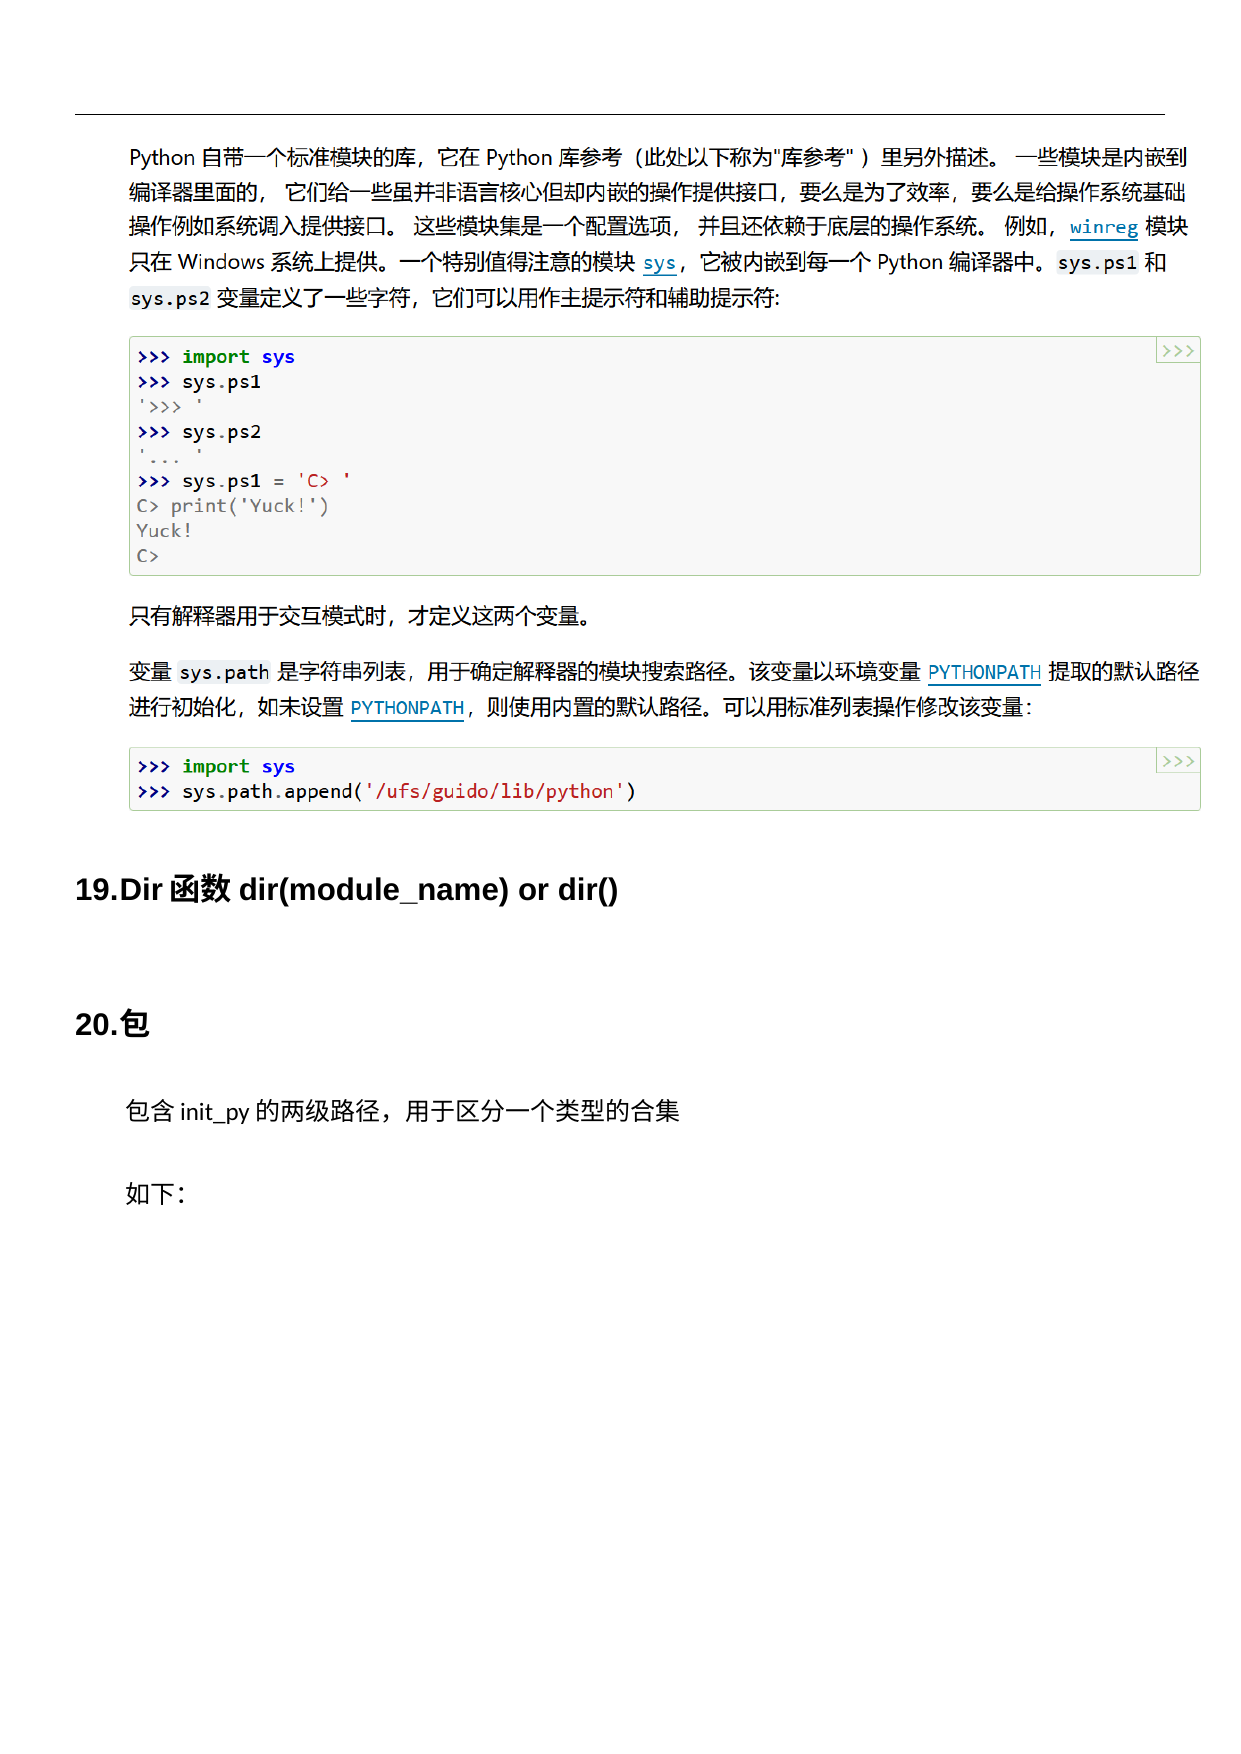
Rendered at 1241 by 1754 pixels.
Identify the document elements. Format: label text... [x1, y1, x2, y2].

subtitle 包 [75, 989, 1165, 1054]
subtitle Dir函数 dir(module_name) or dir() [75, 854, 1165, 919]
text 如下： [75, 1160, 1165, 1225]
text 包含init_py的两级路径，用于区分一个类型的合集 [75, 1077, 1165, 1142]
